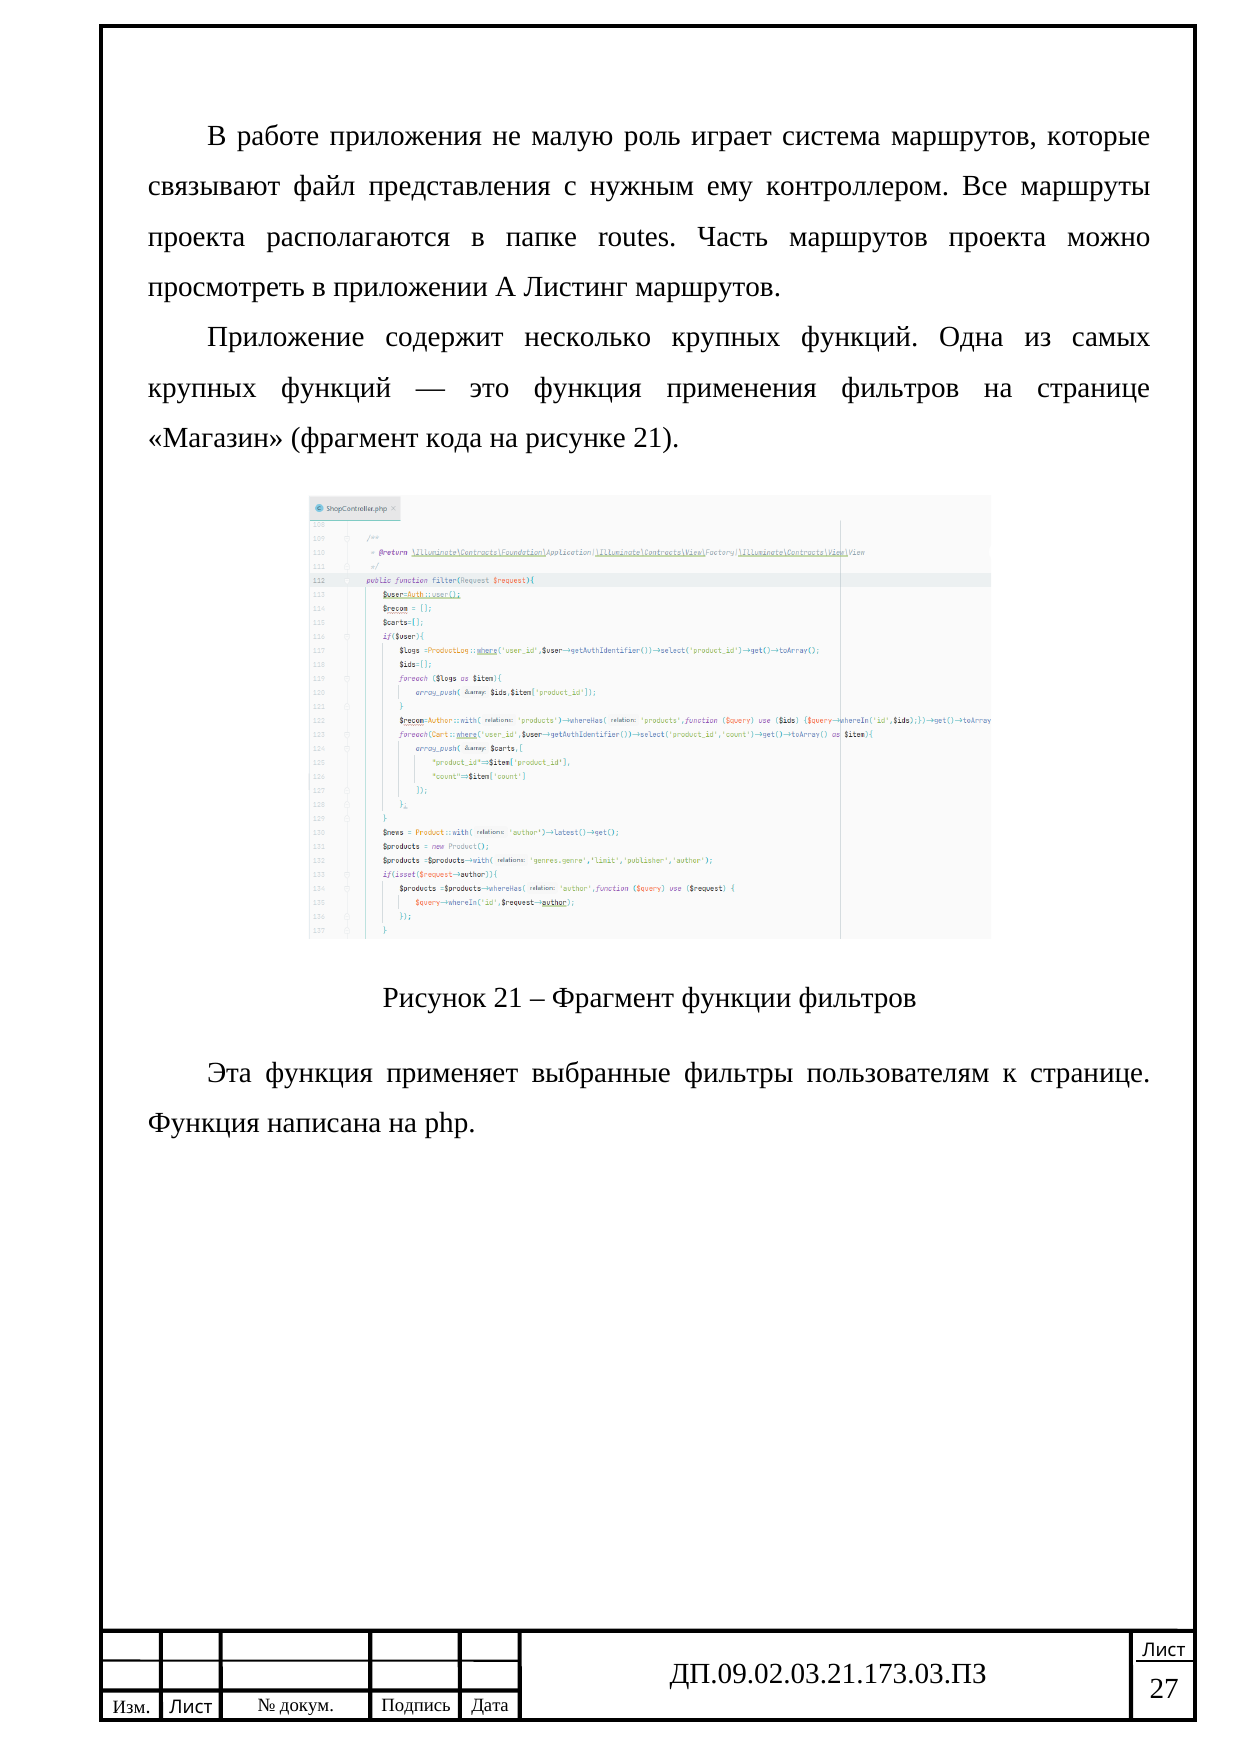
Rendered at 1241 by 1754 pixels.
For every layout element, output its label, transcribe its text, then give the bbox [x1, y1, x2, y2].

text Приложение содержит несколько крупных функций. Одна из самых крупных функций — это функция применения фильтров на странице «Магазин» (фрагмент кода на рисунке 21). [148, 319, 1152, 453]
text В работе приложения не малую роль играет система маршрутов, которые связывают файл представления с нужным ему контроллером. Все маршруты проекта располагаются в папке routes. Часть маршрутов проекта можно просмотреть в приложении А Листинг маршрутов. [148, 118, 1152, 303]
text Эта функция применяет выбранные фильтры пользователям к странице. Функция написана на php. [148, 1055, 1152, 1139]
picture [308, 495, 992, 939]
text Рисунок 21 – Фрагмент функции фильтров [118, 980, 1181, 1013]
